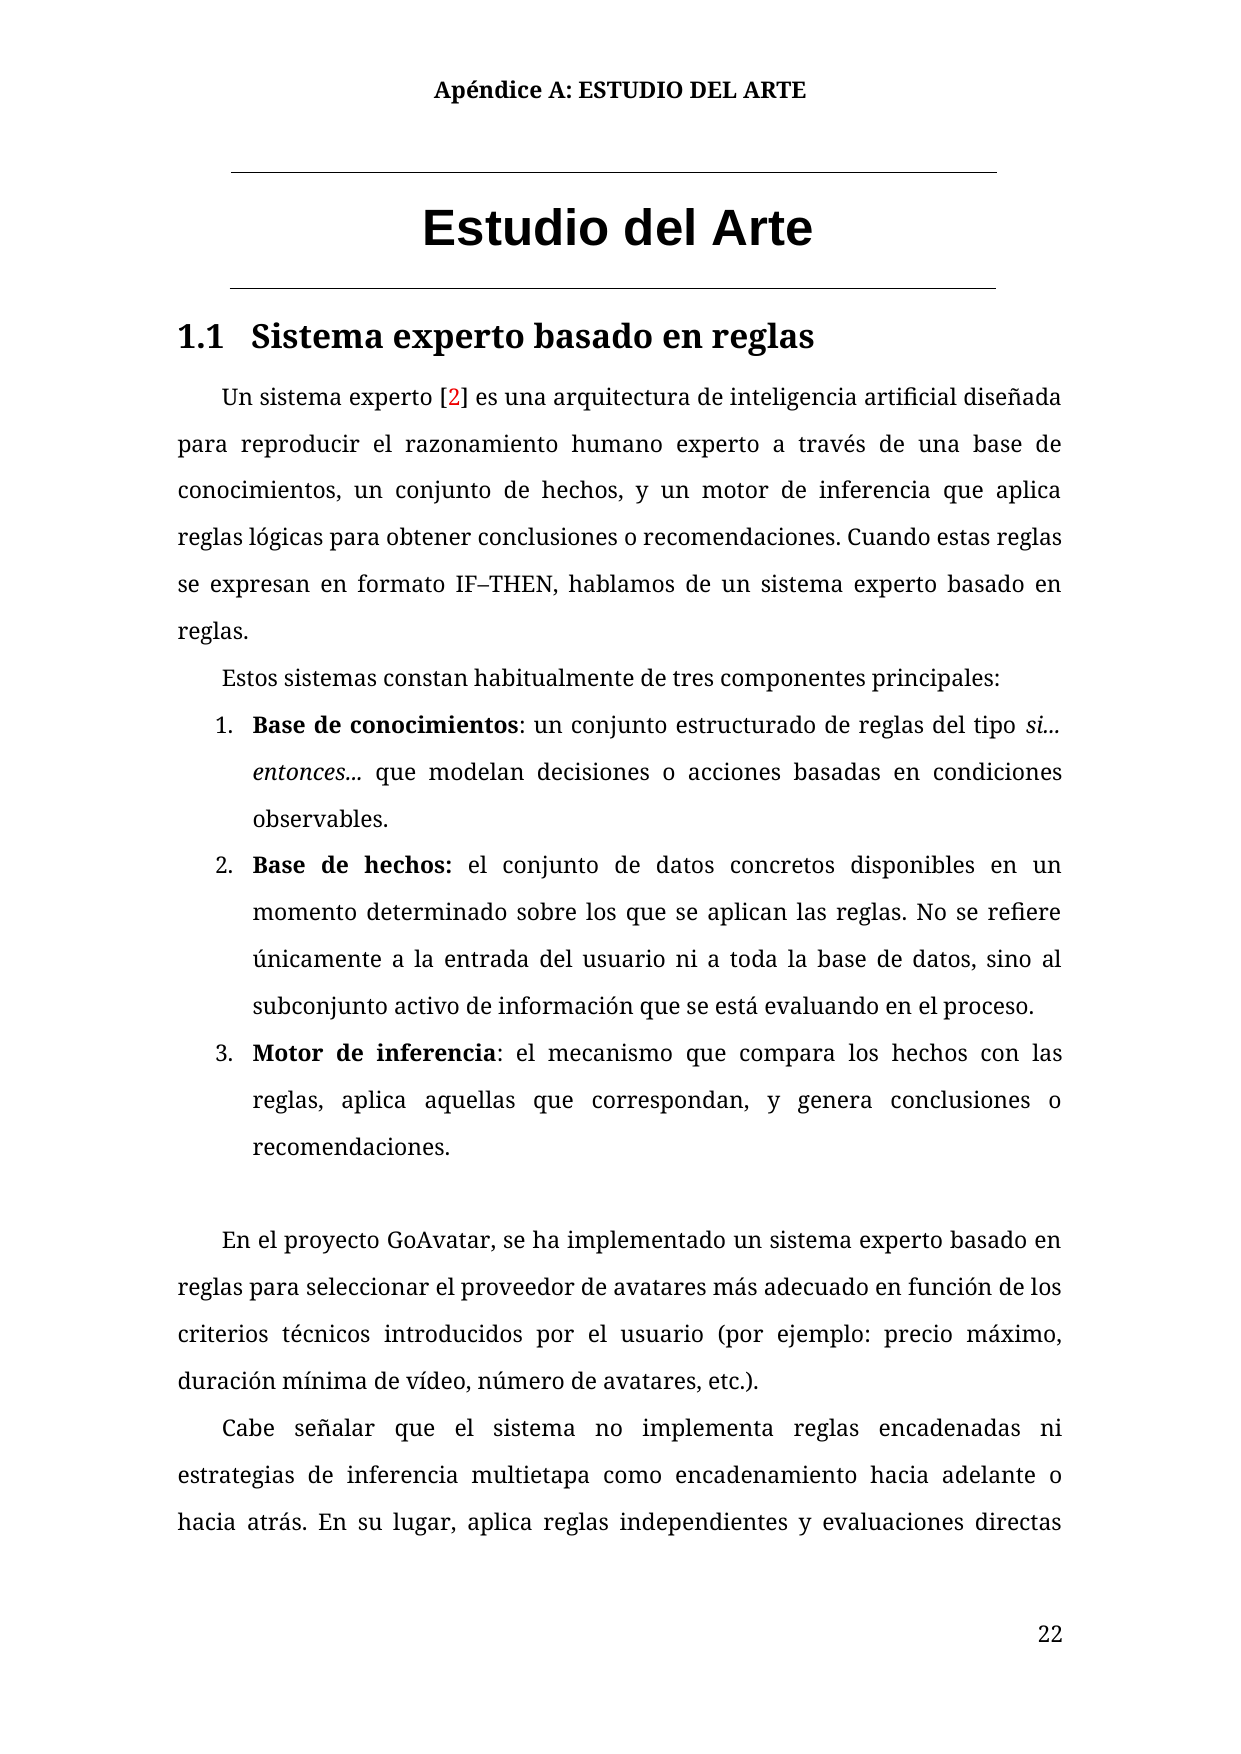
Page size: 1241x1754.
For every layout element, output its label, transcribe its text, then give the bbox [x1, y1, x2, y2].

subtitle Estudio del Arte [264, 197, 973, 256]
list Motor de inferencia: el mecanismo que compara los hechos con las reglas, aplica aquellas que correspondan, y genera conclusiones o recomendaciones. [215, 1037, 1063, 1162]
list Un sistema experto [2] es una arquitectura de inteligencia artificial diseñada para reproducir el razonamiento humano experto a través de una base de conocimientos, un conjunto de hechos, y un motor de inferencia que aplica reglas lógicas para obtener conclusiones o recomendaciones. Cuando estas reglas se expresan en formato IF–THEN, hablamos de un sistema experto basado en reglas. [177, 381, 1063, 646]
list En el proyecto GoAvatar, se ha implementado un sistema experto basado en reglas para seleccionar el proveedor de avatares más adecuado en función de los criterios técnicos introducidos por el usuario (por ejemplo: precio máximo, duración mínima de vídeo, número de avatares, etc.). [177, 1224, 1063, 1396]
list Sistema experto basado en reglas [177, 313, 1063, 358]
list Base de conocimientos: un conjunto estructurado de reglas del tipo si... entonces... que modelan decisiones o acciones basadas en condiciones observables. [215, 709, 1063, 834]
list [177, 1412, 1063, 1537]
list Base de hechos: el conjunto de datos concretos disponibles en un momento determinado sobre los que se aplican las reglas. No se refiere únicamente a la entrada del usuario ni a toda la base de datos, sino al subconjunto activo de información que se está evaluando en el proceso. [215, 849, 1063, 1021]
list Estos sistemas constan habitualmente de tres componentes principales: [177, 662, 1063, 693]
